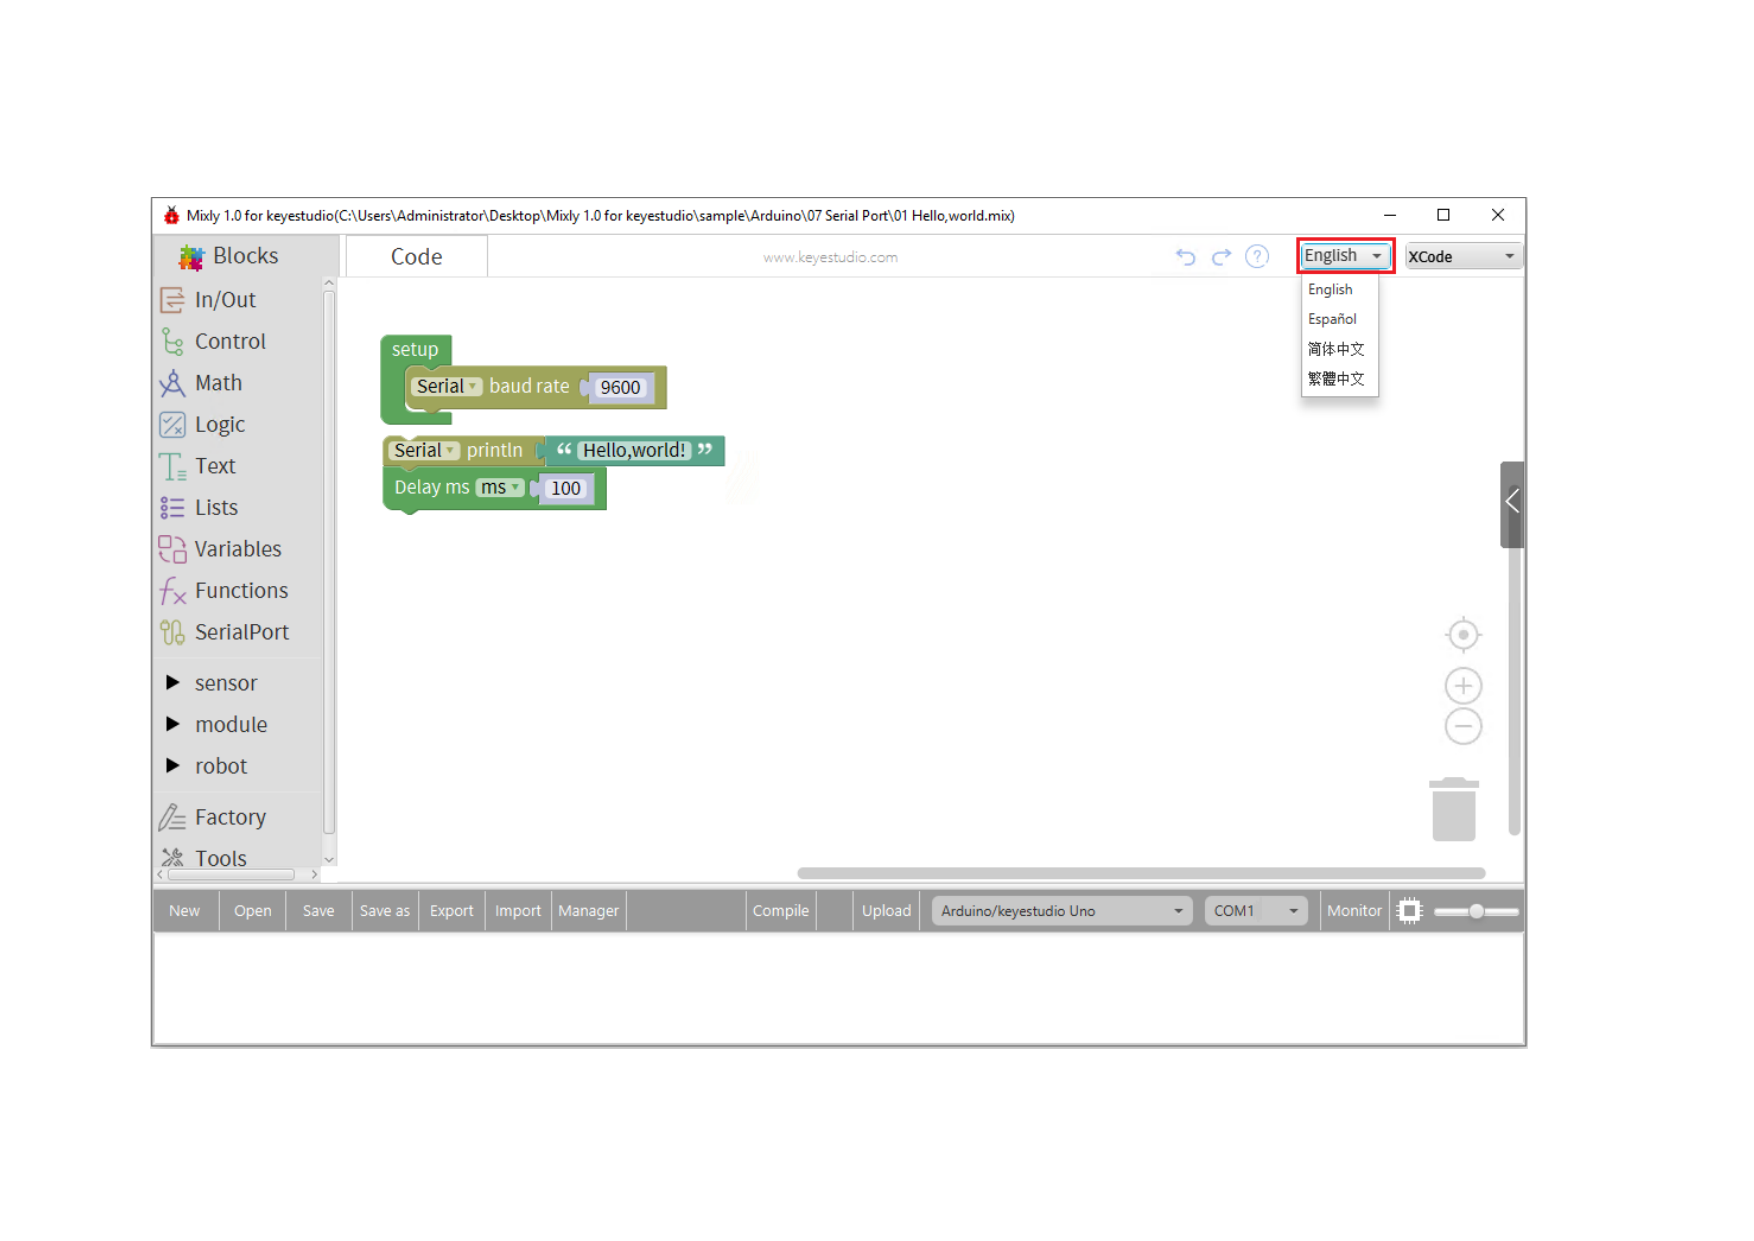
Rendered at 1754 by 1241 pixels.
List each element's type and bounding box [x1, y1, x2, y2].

picture [150, 197, 1528, 1049]
